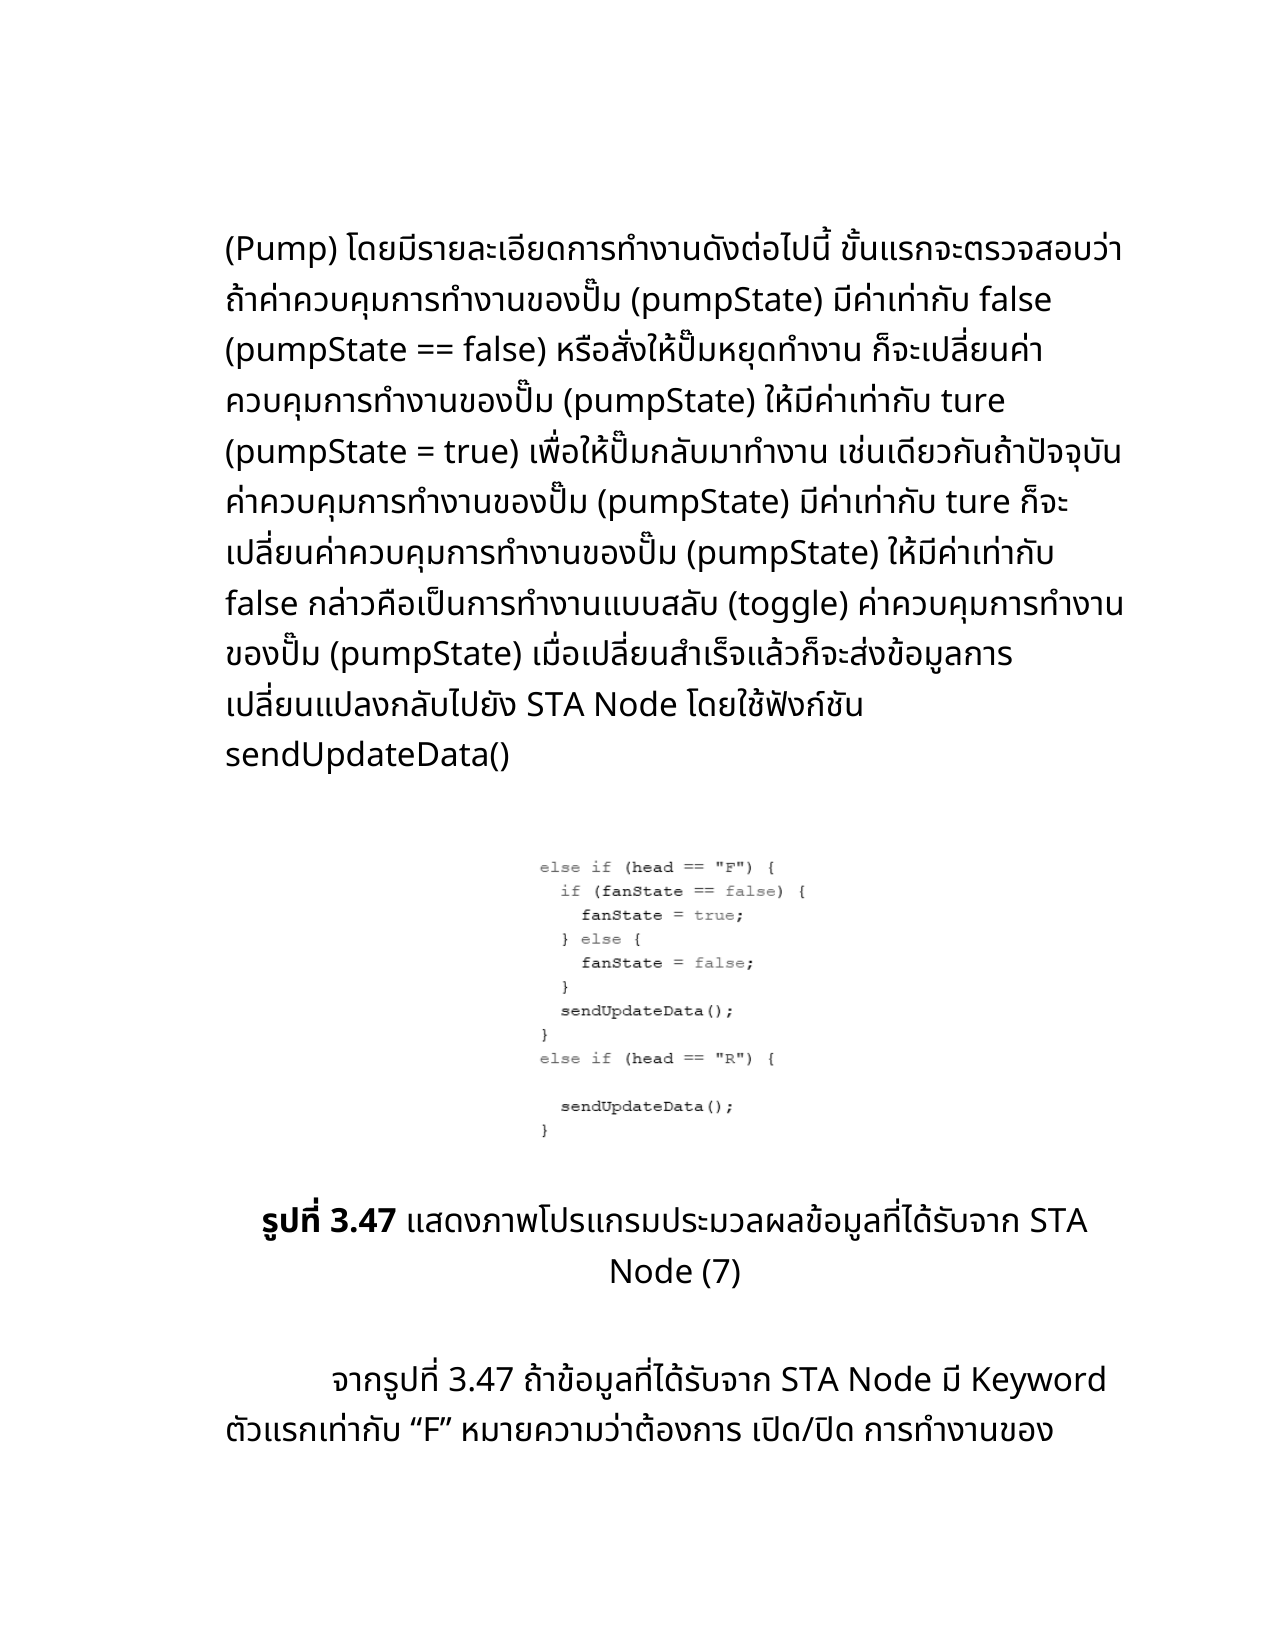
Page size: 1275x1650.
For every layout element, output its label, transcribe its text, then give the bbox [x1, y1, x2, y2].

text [225, 1355, 1125, 1457]
table_header รูปที่ 3.47 แสดงภาพโปรแกรมประมวลผลข้อมูลที่ได้รับจาก STA Node (7) [225, 855, 1124, 1293]
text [225, 225, 1125, 777]
